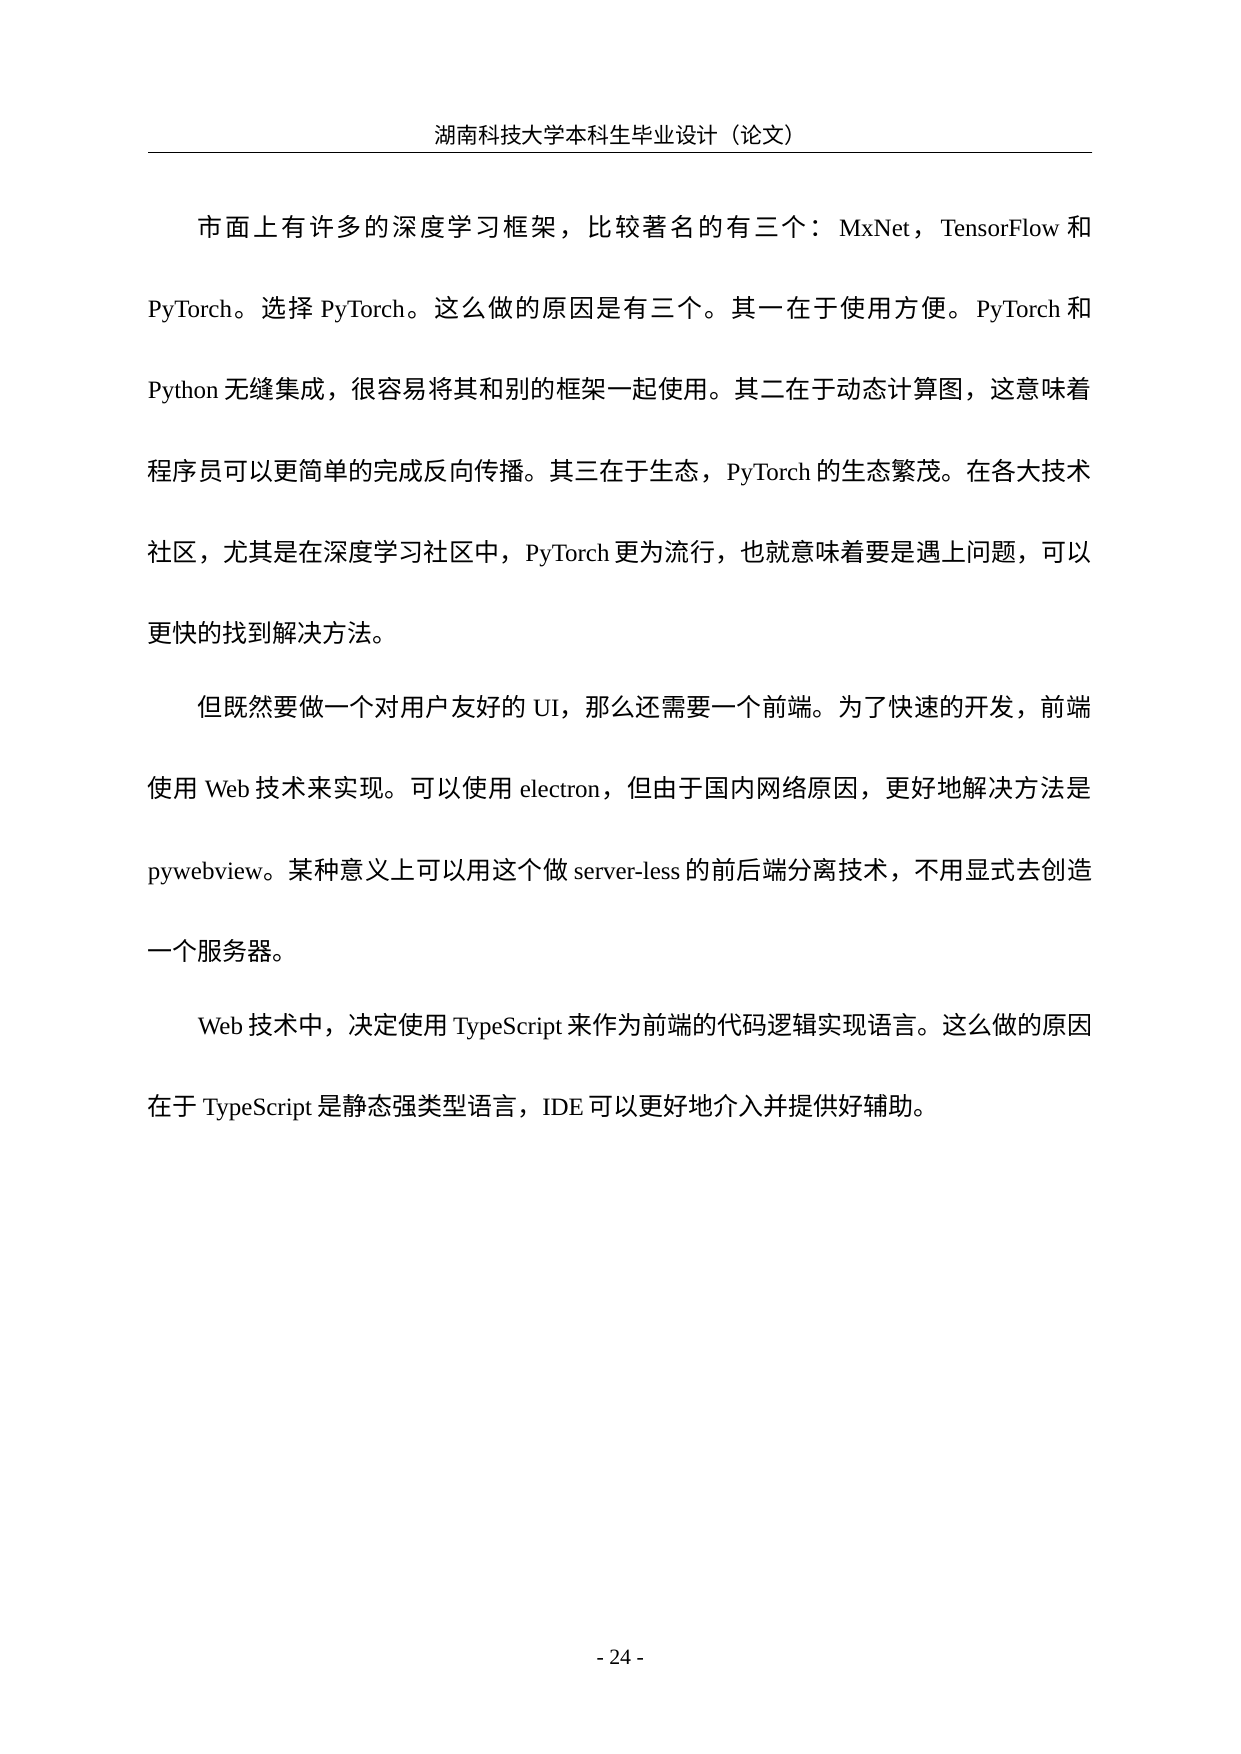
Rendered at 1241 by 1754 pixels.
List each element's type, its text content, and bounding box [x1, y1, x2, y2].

text 但既然要做一个对用户友好的UI，那么还需要一个前端。为了快速的开发，前端使用Web技术来实现。可以使用electron，但由于国内网络原因，更好地解决方法是pywebview。某种意义上可以用这个做server-less的前后端分离技术，不用显式去创造一个服务器。 [148, 673, 1092, 982]
text 市面上有许多的深度学习框架，比较著名的有三个：MxNet，TensorFlow和PyTorch。选择PyTorch。这么做的原因是有三个。其一在于使用方便。PyTorch和Python无缝集成，很容易将其和别的框架一起使用。其二在于动态计算图，这意味着程序员可以更简单的完成反向传播。其三在于生态，PyTorch的生态繁茂。在各大技术社区，尤其是在深度学习社区中，PyTorch更为流行，也就意味着要是遇上问题，可以更快的找到解决方法。 [148, 193, 1092, 664]
text Web技术中，决定使用TypeScript来作为前端的代码逻辑实现语言。这么做的原因在于TypeScript是静态强类型语言，IDE可以更好地介入并提供好辅助。 [148, 991, 1092, 1137]
